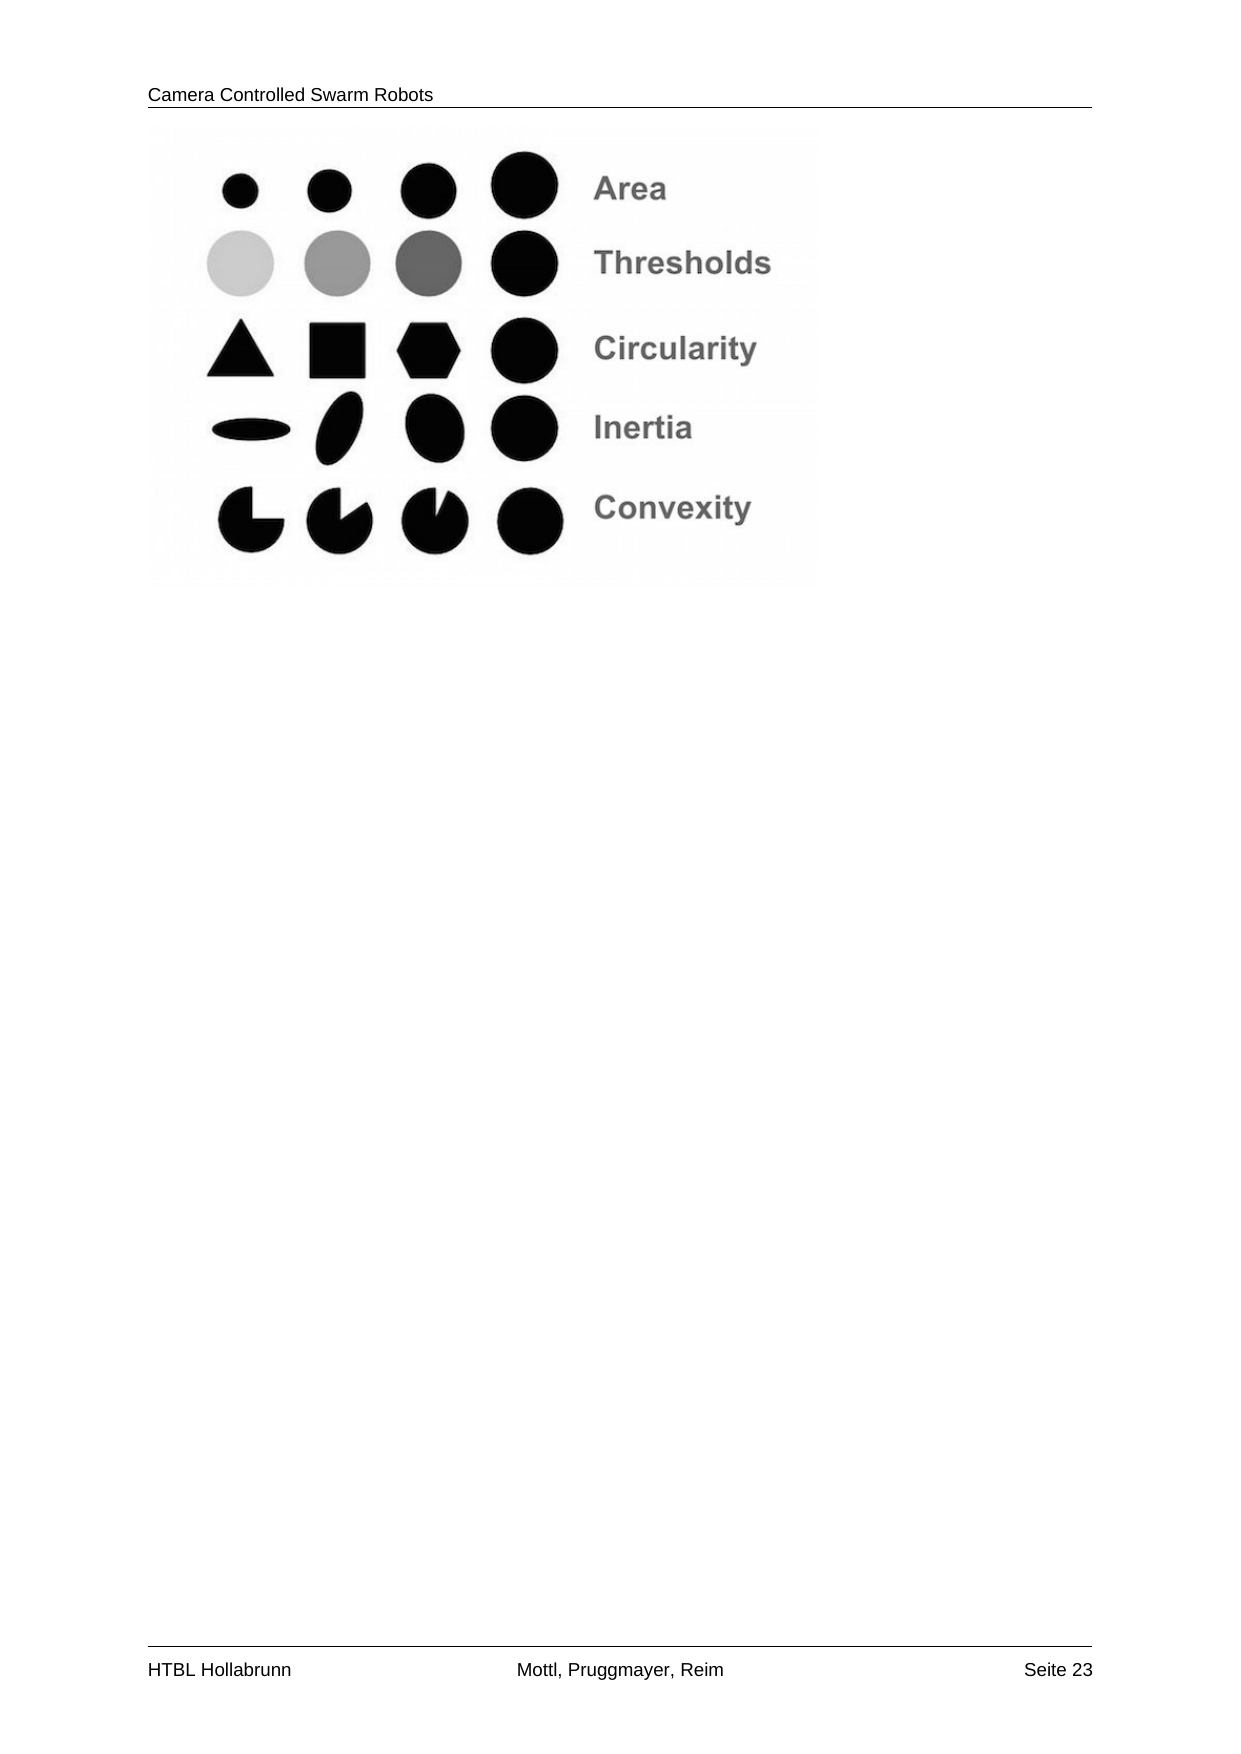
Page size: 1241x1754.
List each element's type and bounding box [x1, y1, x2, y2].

picture [147, 126, 820, 587]
